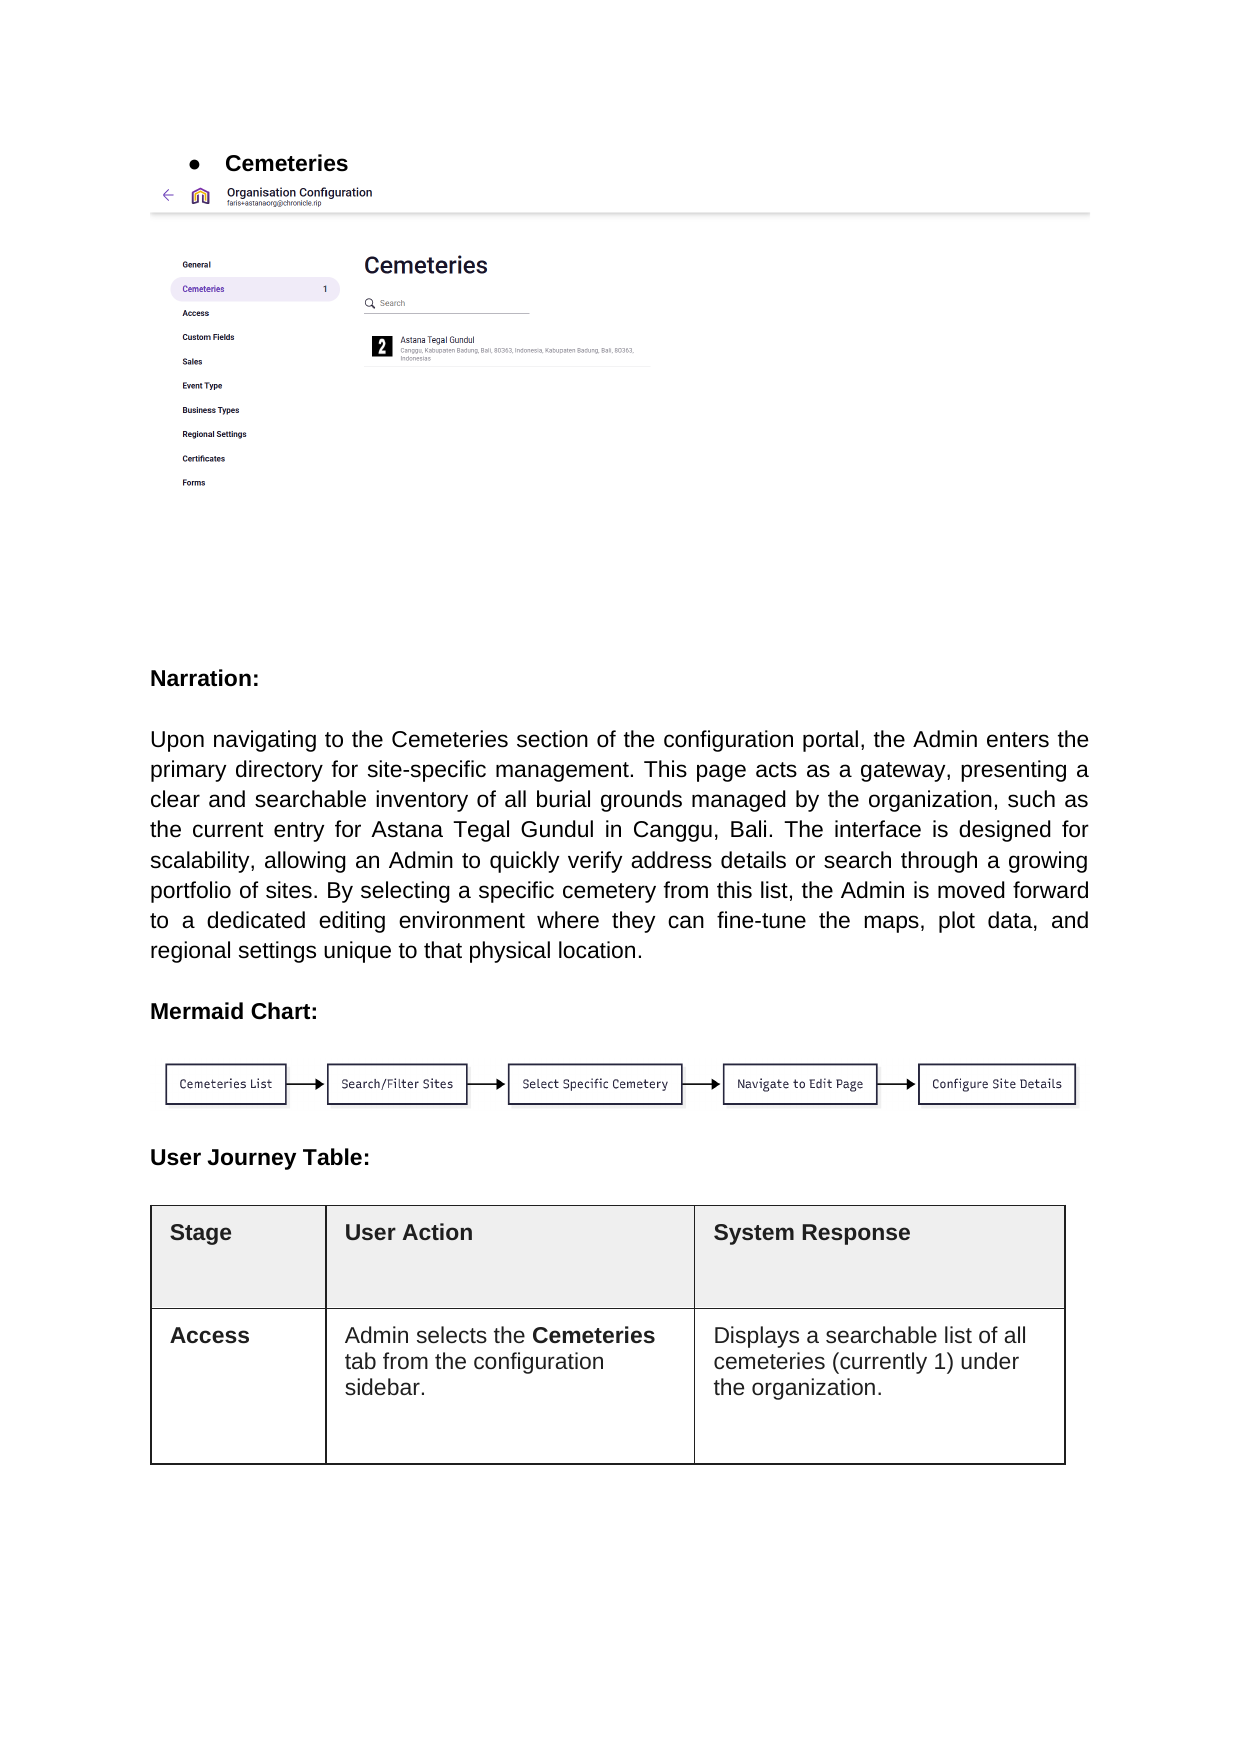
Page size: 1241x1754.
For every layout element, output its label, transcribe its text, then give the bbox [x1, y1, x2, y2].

table_header User Action [327, 1206, 694, 1307]
table_header System Response [695, 1206, 1064, 1307]
text Mermaid Chart: [150, 998, 1090, 1024]
table_cell Admin selects the Cemeteries tab from the configuration sidebar. [327, 1309, 694, 1463]
text Upon navigating to the Cemeteries section of the configuration portal, the Admin enters the primary directory for site-specific management. This page acts as a gateway, presenting a clear and searchable inventory of all burial grounds managed by the organization, such as the current entry for Astana Tegal Gundul in Canggu, Bali. The interface is designed for scalability, allowing an Admin to quickly verify address details or search through a growing portfolio of sites. By selecting a specific cemetery from this list, the Admin is moved forward to a dedicated editing environment where they can fine-tune the maps, plot data, and regional settings unique to that physical location. [150, 726, 1090, 963]
picture [150, 1058, 1091, 1111]
text User Journey Table: [150, 1144, 1090, 1171]
table_header Stage [152, 1206, 325, 1307]
table_cell Displays a searchable list of all cemeteries (currently 1) under the organization. [695, 1309, 1064, 1463]
list Cemeteries [187, 150, 1090, 176]
table_cell Access [152, 1309, 325, 1463]
text Narration: [150, 665, 1090, 692]
picture [150, 180, 1091, 662]
